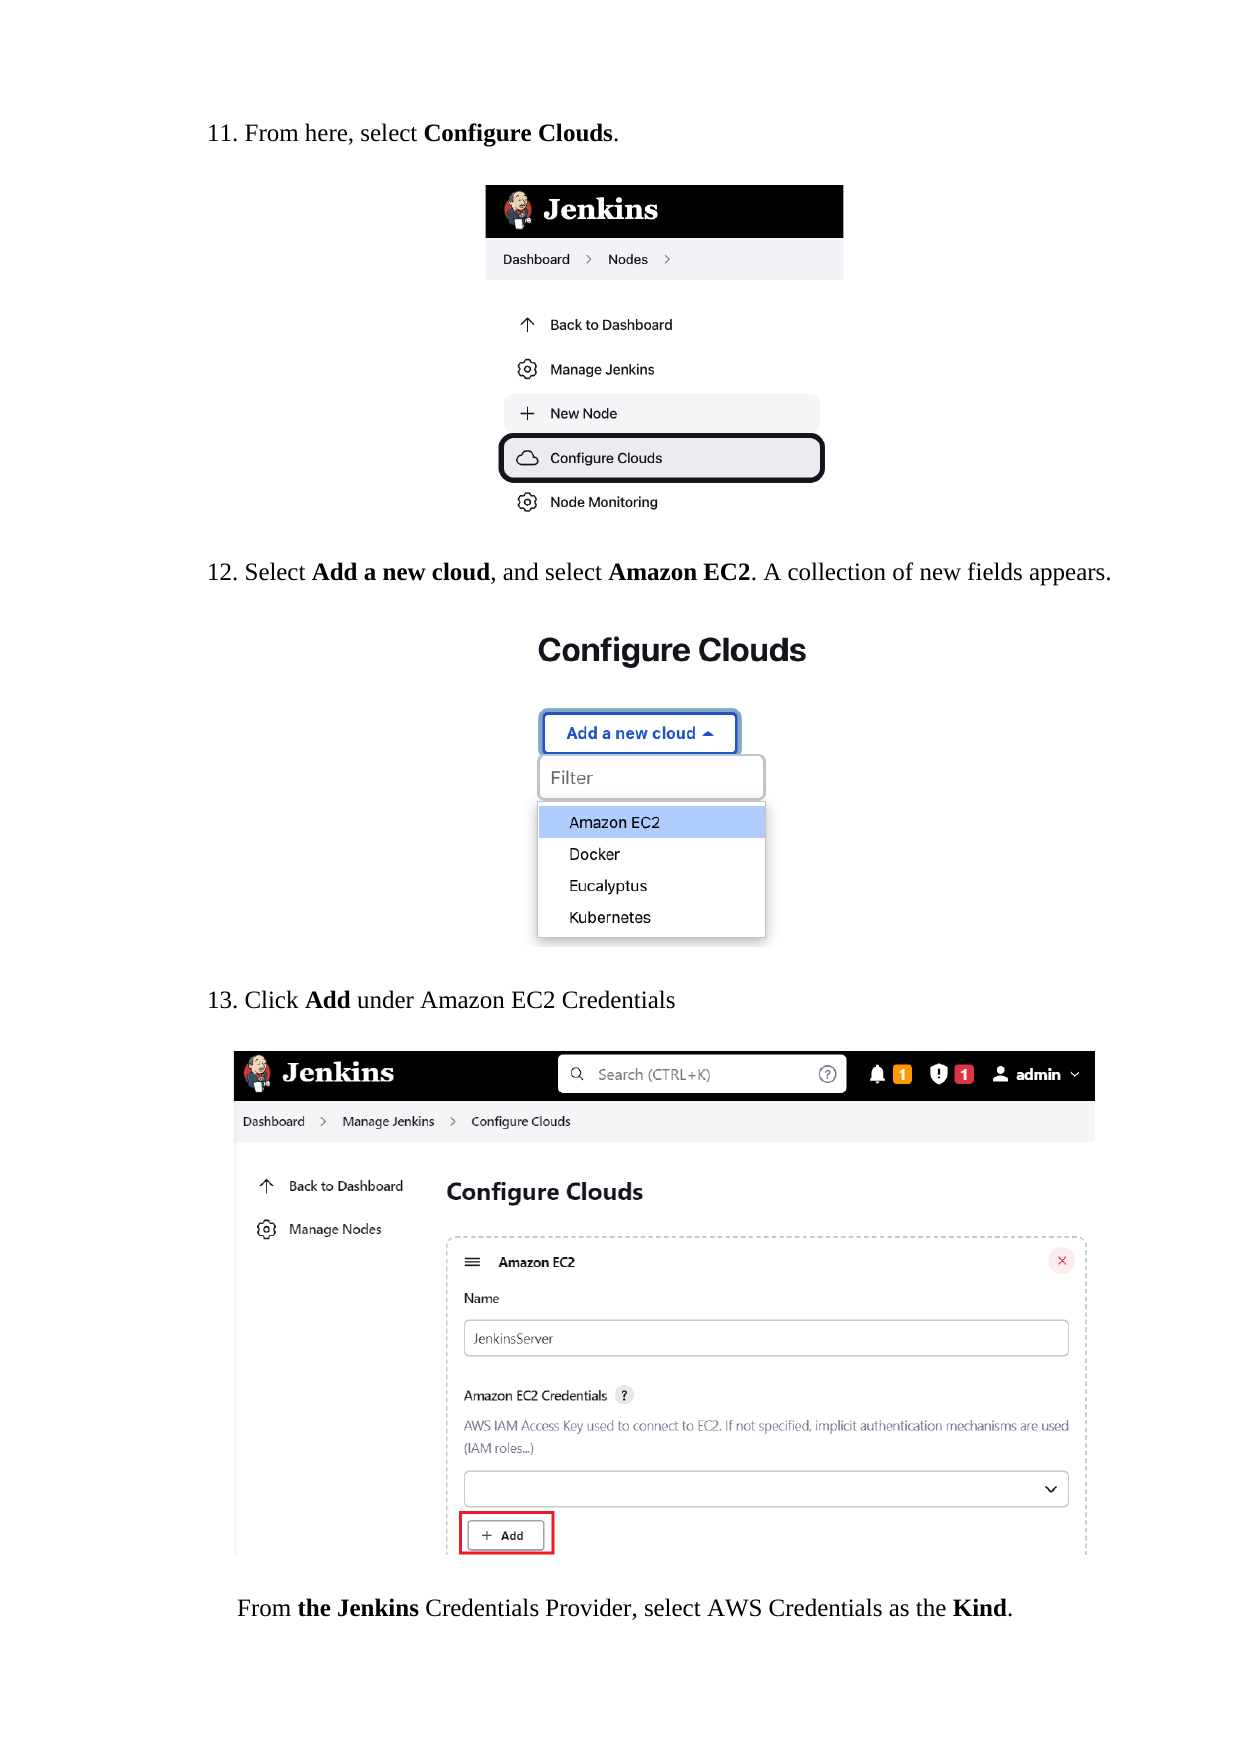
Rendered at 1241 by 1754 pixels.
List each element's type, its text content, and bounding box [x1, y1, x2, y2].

list From the Jenkins Credentials Provider, select AWS Credentials as the Kind. [118, 1593, 1152, 1622]
picture [485, 185, 844, 524]
picture [233, 1051, 1095, 1555]
picture [481, 624, 848, 947]
list Select Add a new cloud, and select Amazon EC2. A collection of new fields appears. [207, 557, 1152, 586]
list From here, select Configure Clouds. [207, 118, 1152, 147]
list Click Add under Amazon EC2 Credentials [207, 985, 1152, 1013]
